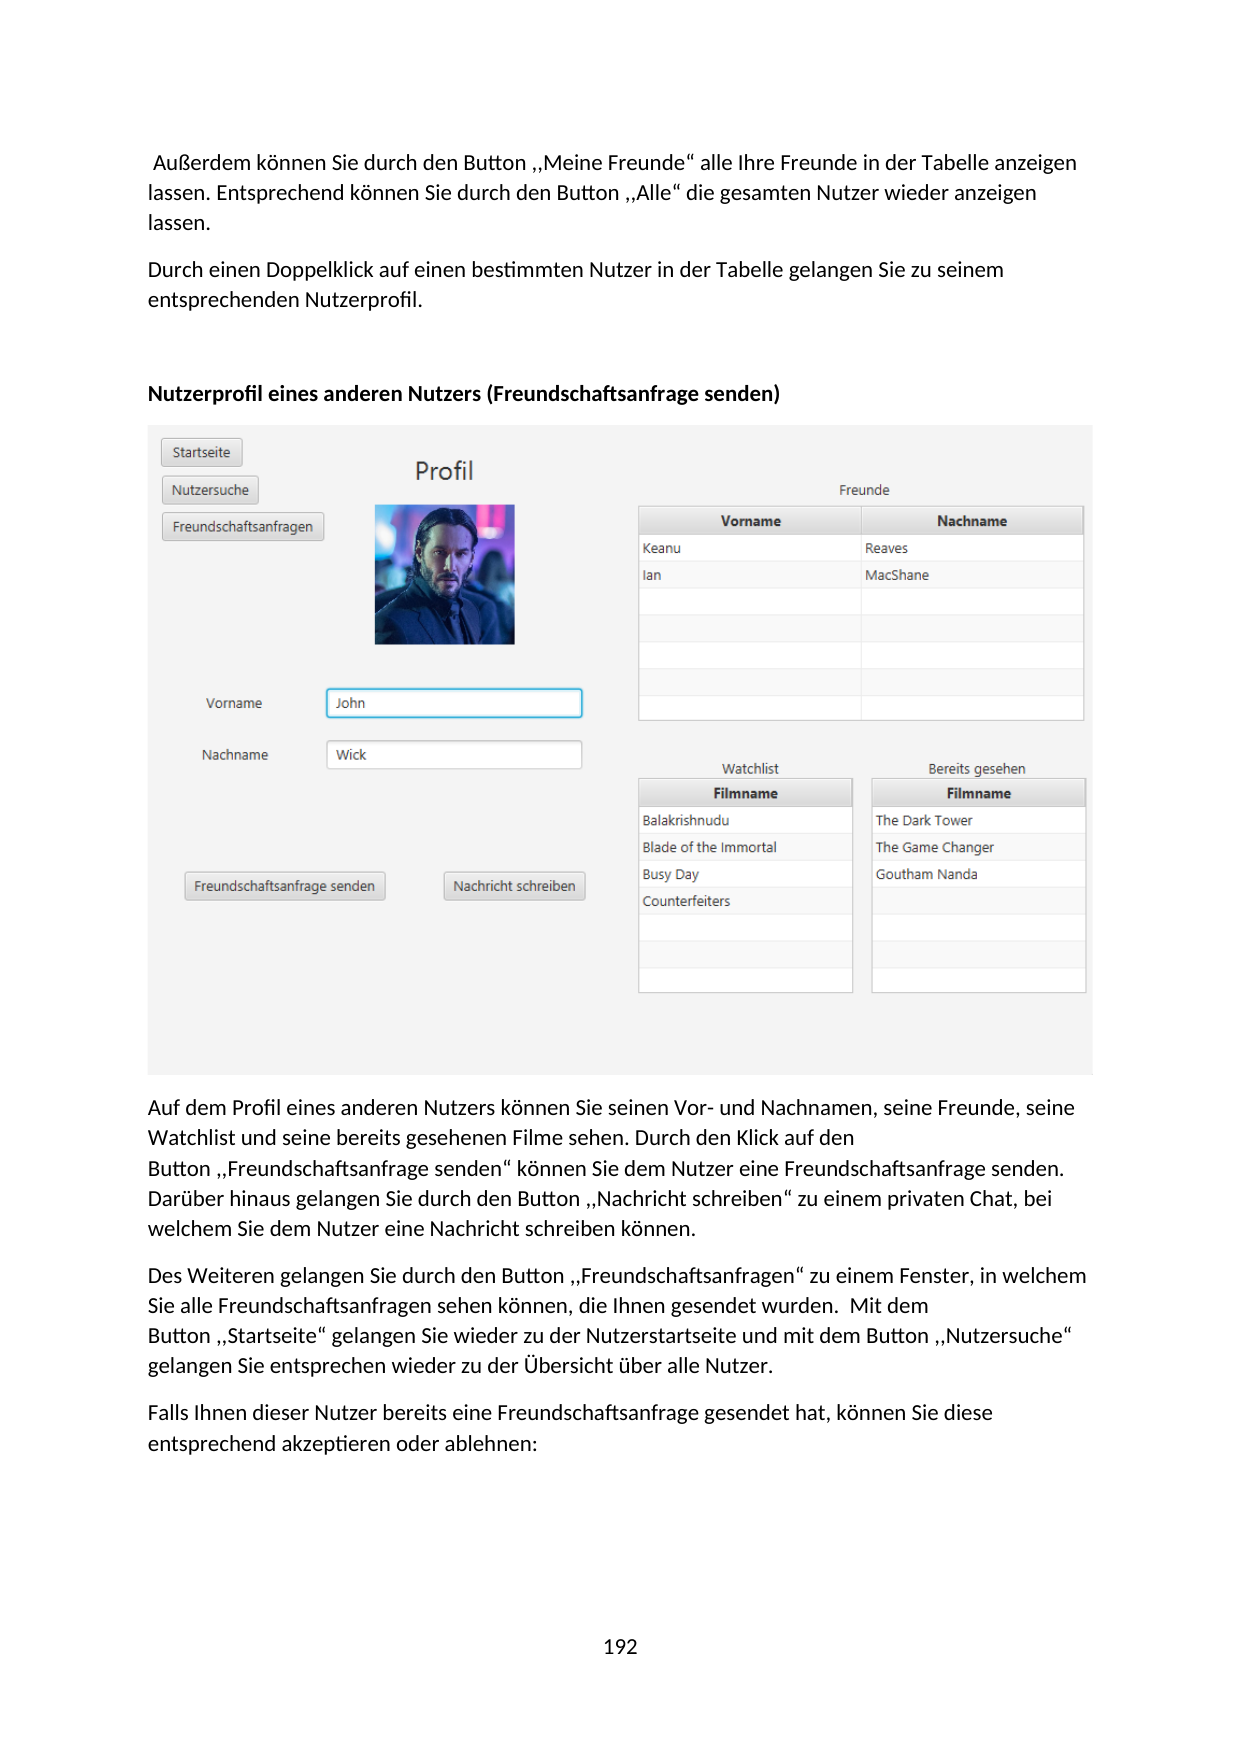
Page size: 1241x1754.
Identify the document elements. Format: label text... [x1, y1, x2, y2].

text Außerdem können Sie durch den Button ,,Meine Freunde“ alle Ihre Freunde in der Tabelle anzeigen lassen. Entsprechend können Sie durch den Button ,,Alle“ die gesamten Nutzer wieder anzeigen lassen. [148, 148, 1093, 236]
picture [147, 425, 1093, 1075]
text Nutzerprofil eines anderen Nutzers (Freundschaftsanfrage senden) [148, 379, 1093, 407]
text Des Weiteren gelangen Sie durch den Button ,,Freundschaftsanfragen“ zu einem Fenster, in welchem Sie alle Freundschaftsanfragen sehen können, die Ihnen gesendet wurden. Mit dem Button ,,Startseite“ gelangen Sie wieder zu der Nutzerstartseite und mit dem Button ,,Nutzersuche“ gelangen Sie entsprechen wieder zu der Übersicht über alle Nutzer. [148, 1261, 1093, 1379]
text Auf dem Profil eines anderen Nutzers können Sie seinen Vor- und Nachnamen, seine Freunde, seine Watchlist und seine bereits gesehenen Filme sehen. Durch den Klick auf den Button ,,Freundschaftsanfrage senden“ können Sie dem Nutzer eine Freundschaftsanfrage senden. Darüber hinaus gelangen Sie durch den Button ,,Nachricht schreiben“ zu einem privaten Chat, bei welchem Sie dem Nutzer eine Nachricht schreiben können. [148, 1093, 1093, 1242]
text Falls Ihnen dieser Nutzer bereits eine Freundschaftsanfrage gesendet hat, können Sie diese entsprechend akzeptieren oder ablehnen: [148, 1398, 1093, 1457]
text Durch einen Doppelklick auf einen bestimmten Nutzer in der Tabelle gelangen Sie zu seinem entsprechenden Nutzerprofil. [148, 255, 1093, 313]
